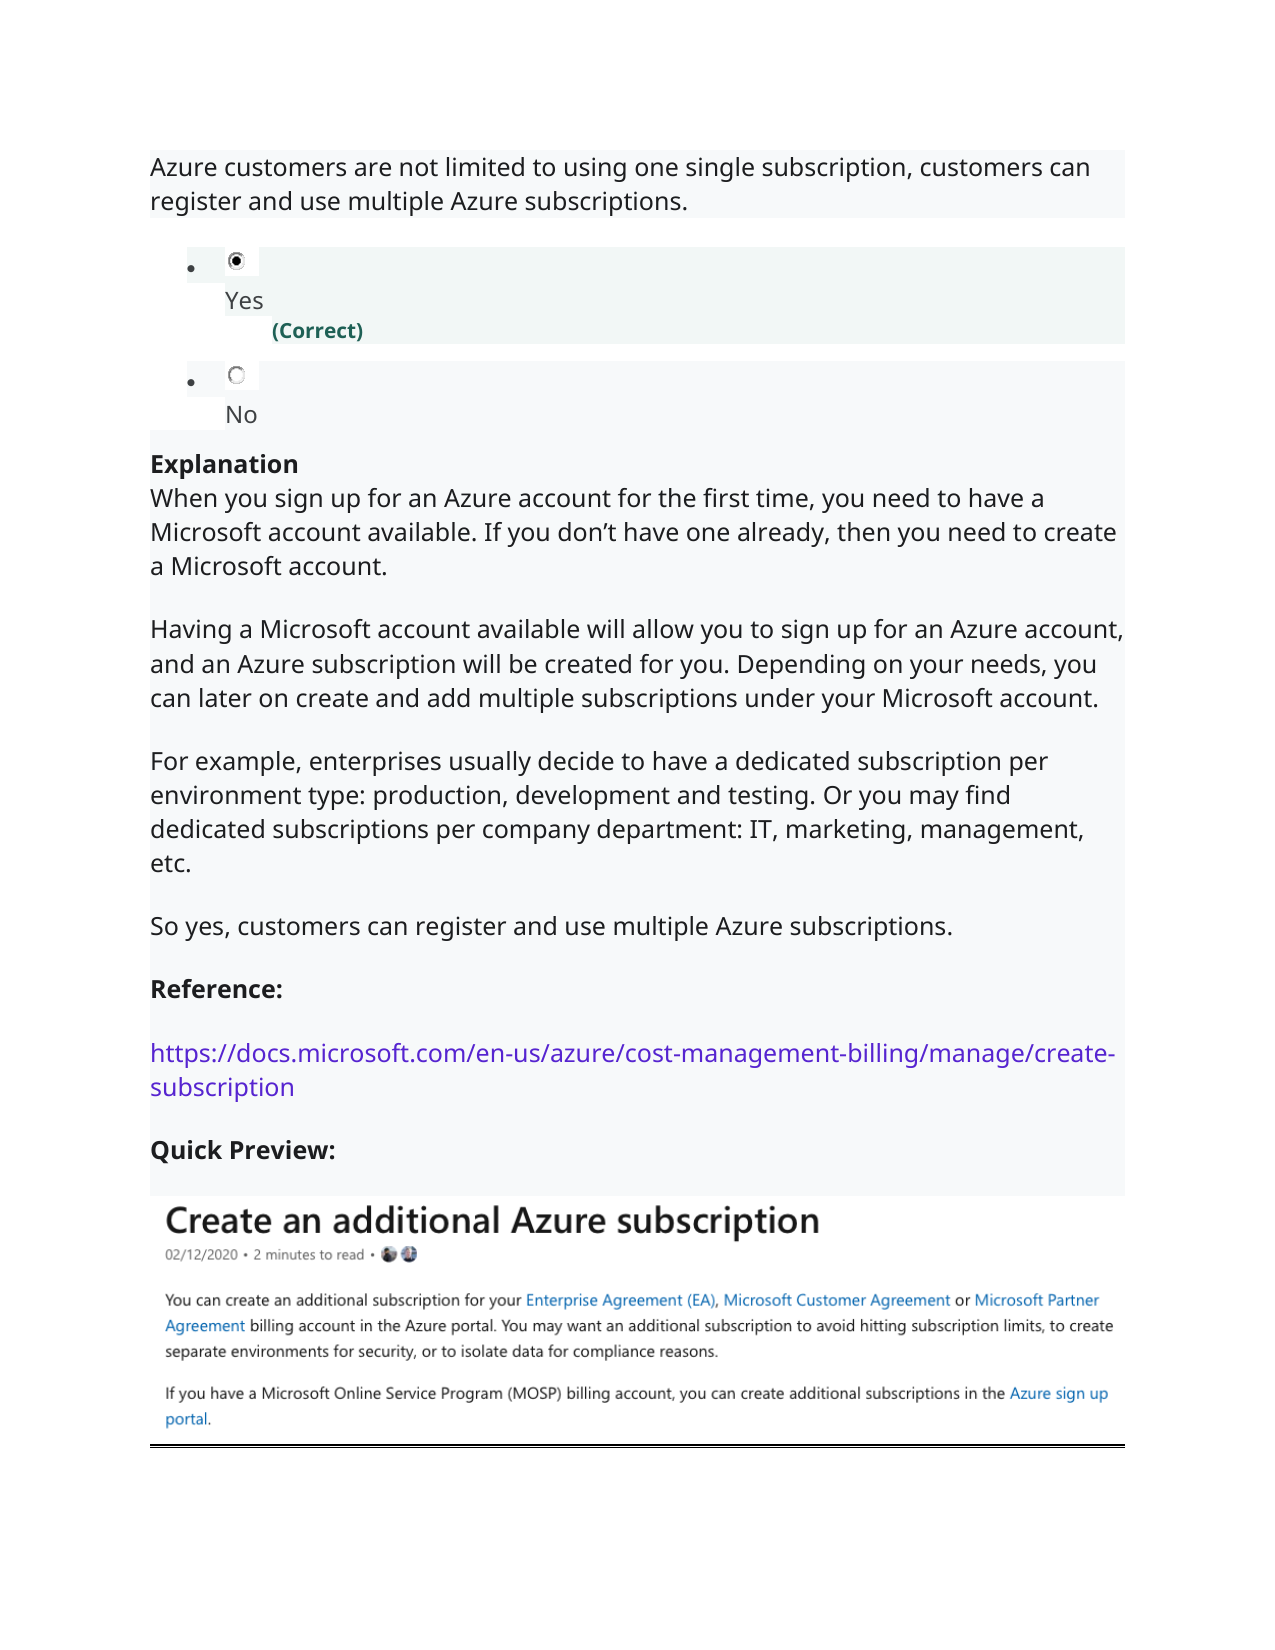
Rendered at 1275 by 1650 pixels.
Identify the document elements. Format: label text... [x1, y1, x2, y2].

text When you sign up for an Azure account for the first time, you need to have a Microsoft account available. If you don’t have one already, then you need to create a Microsoft account. [150, 481, 1125, 583]
text Having a Microsoft account available will allow you to sign up for an Azure account, and an Azure subscription will be created for you. Depending on your needs, you can later on create and add multiple subscriptions under your Microsoft account. [150, 612, 1125, 714]
text For example, enterprises usually decide to have a dedicated subscription per environment type: production, development and testing. Or you may find dedicated subscriptions per company department: IT, marketing, management, etc. [150, 743, 1125, 880]
text Quick Preview: [150, 1133, 1125, 1167]
text Reference: [150, 972, 1125, 1006]
text Explanation [150, 447, 1125, 481]
text https://docs.microsoft.com/en-us/azure/cost-management-billing/manage/create-subscription [150, 1035, 1125, 1103]
list ​ [187, 361, 1125, 397]
text No [225, 397, 1125, 430]
text Yes [225, 283, 1125, 316]
text Azure customers are not limited to using one single subscription, customers can register and use multiple Azure subscriptions. [150, 150, 1125, 218]
text So yes, customers can register and use multiple Azure subscriptions. [150, 909, 1125, 943]
text (Correct) [272, 316, 1125, 344]
picture [150, 1196, 1125, 1444]
list ​ [187, 247, 1125, 283]
